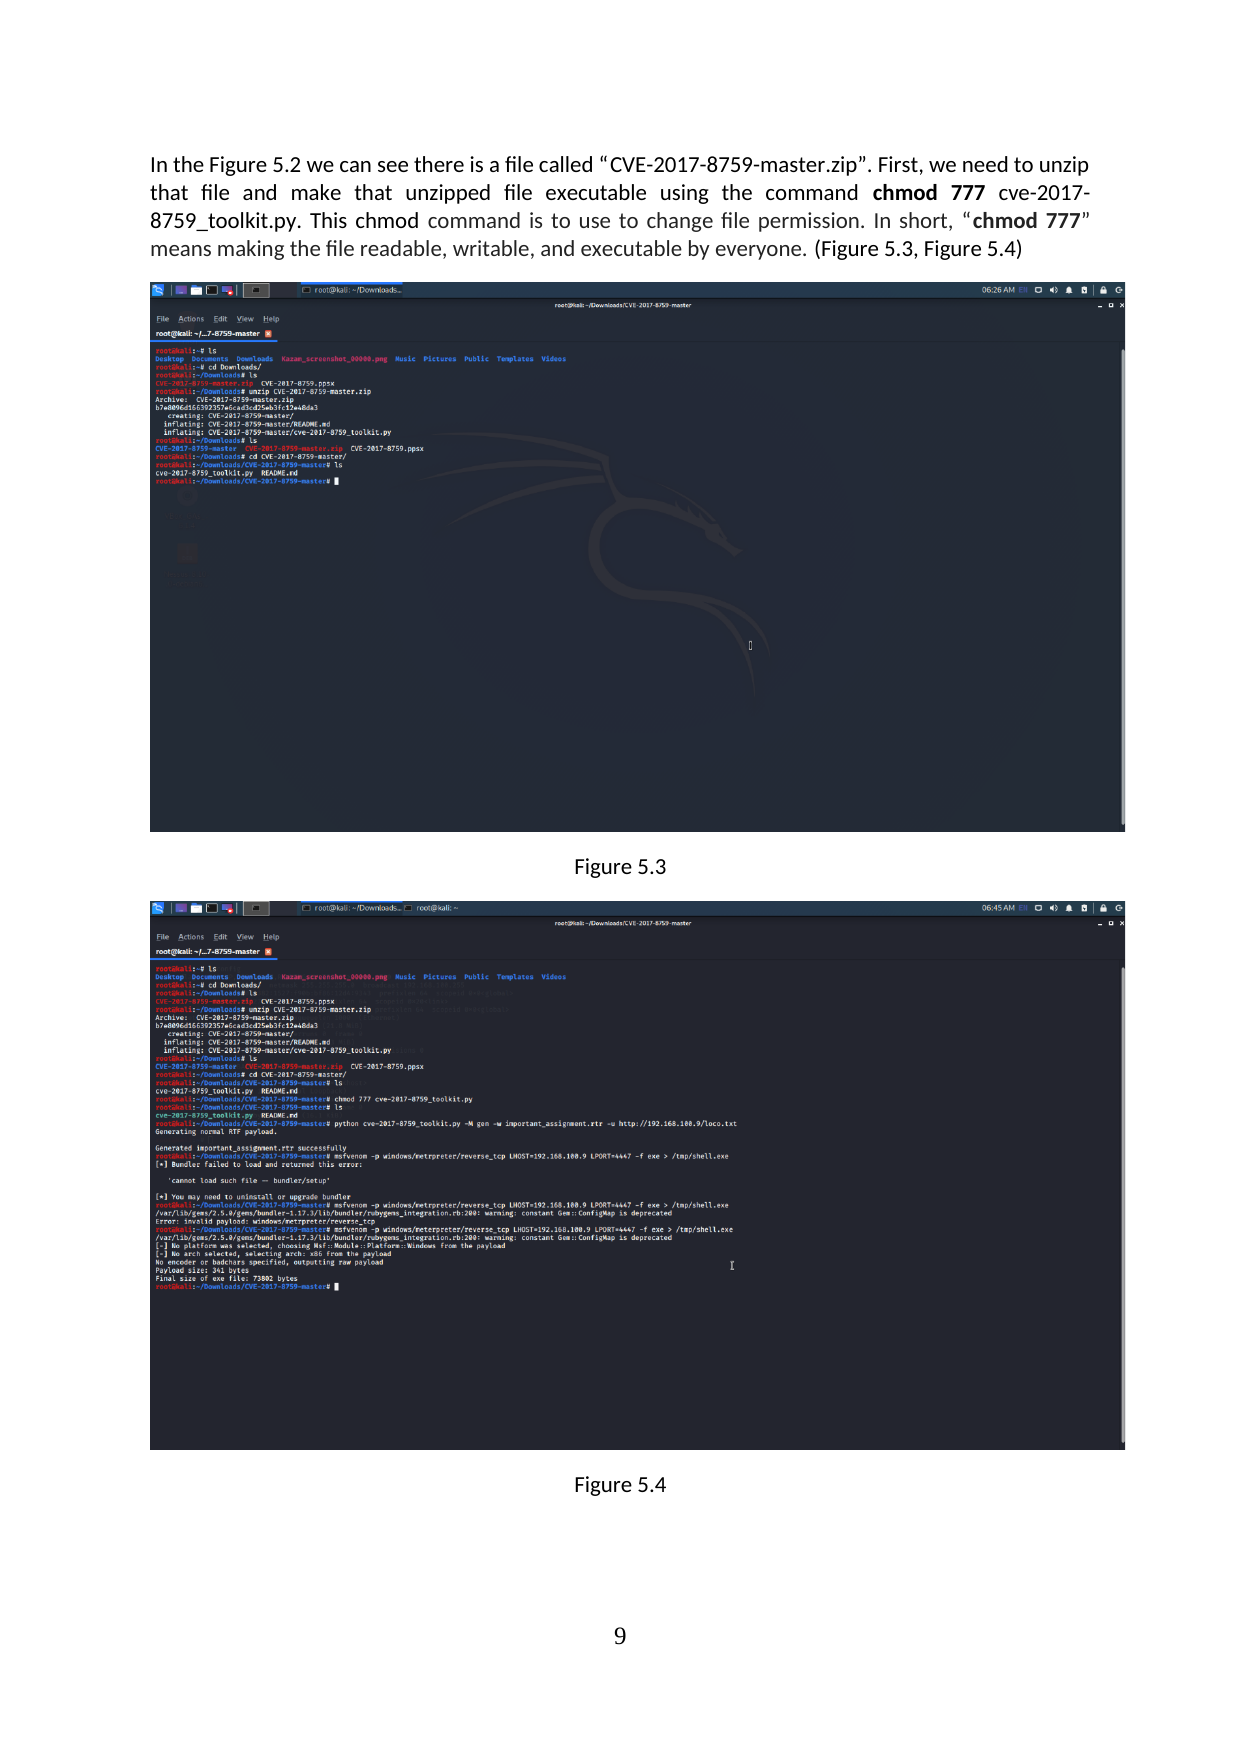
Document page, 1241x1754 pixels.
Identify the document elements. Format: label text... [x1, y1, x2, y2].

text Figure 5.3 [150, 852, 1090, 880]
picture [150, 901, 1125, 1450]
text Figure 5.4 [150, 1470, 1090, 1498]
text In the Figure 5.2 we can see there is a file called “CVE-2017-8759-master.zip”. First, we need to unzip that file and make that unzipped file executable using the command chmod 777 cve-2017-8759_toolkit.py. This chmod command is to use to change file permission. In short, “chmod 777” means making the file readable, writable, and executable by everyone. (Figure 5.3, Figure 5.4) [150, 150, 1090, 234]
picture [150, 282, 1125, 832]
